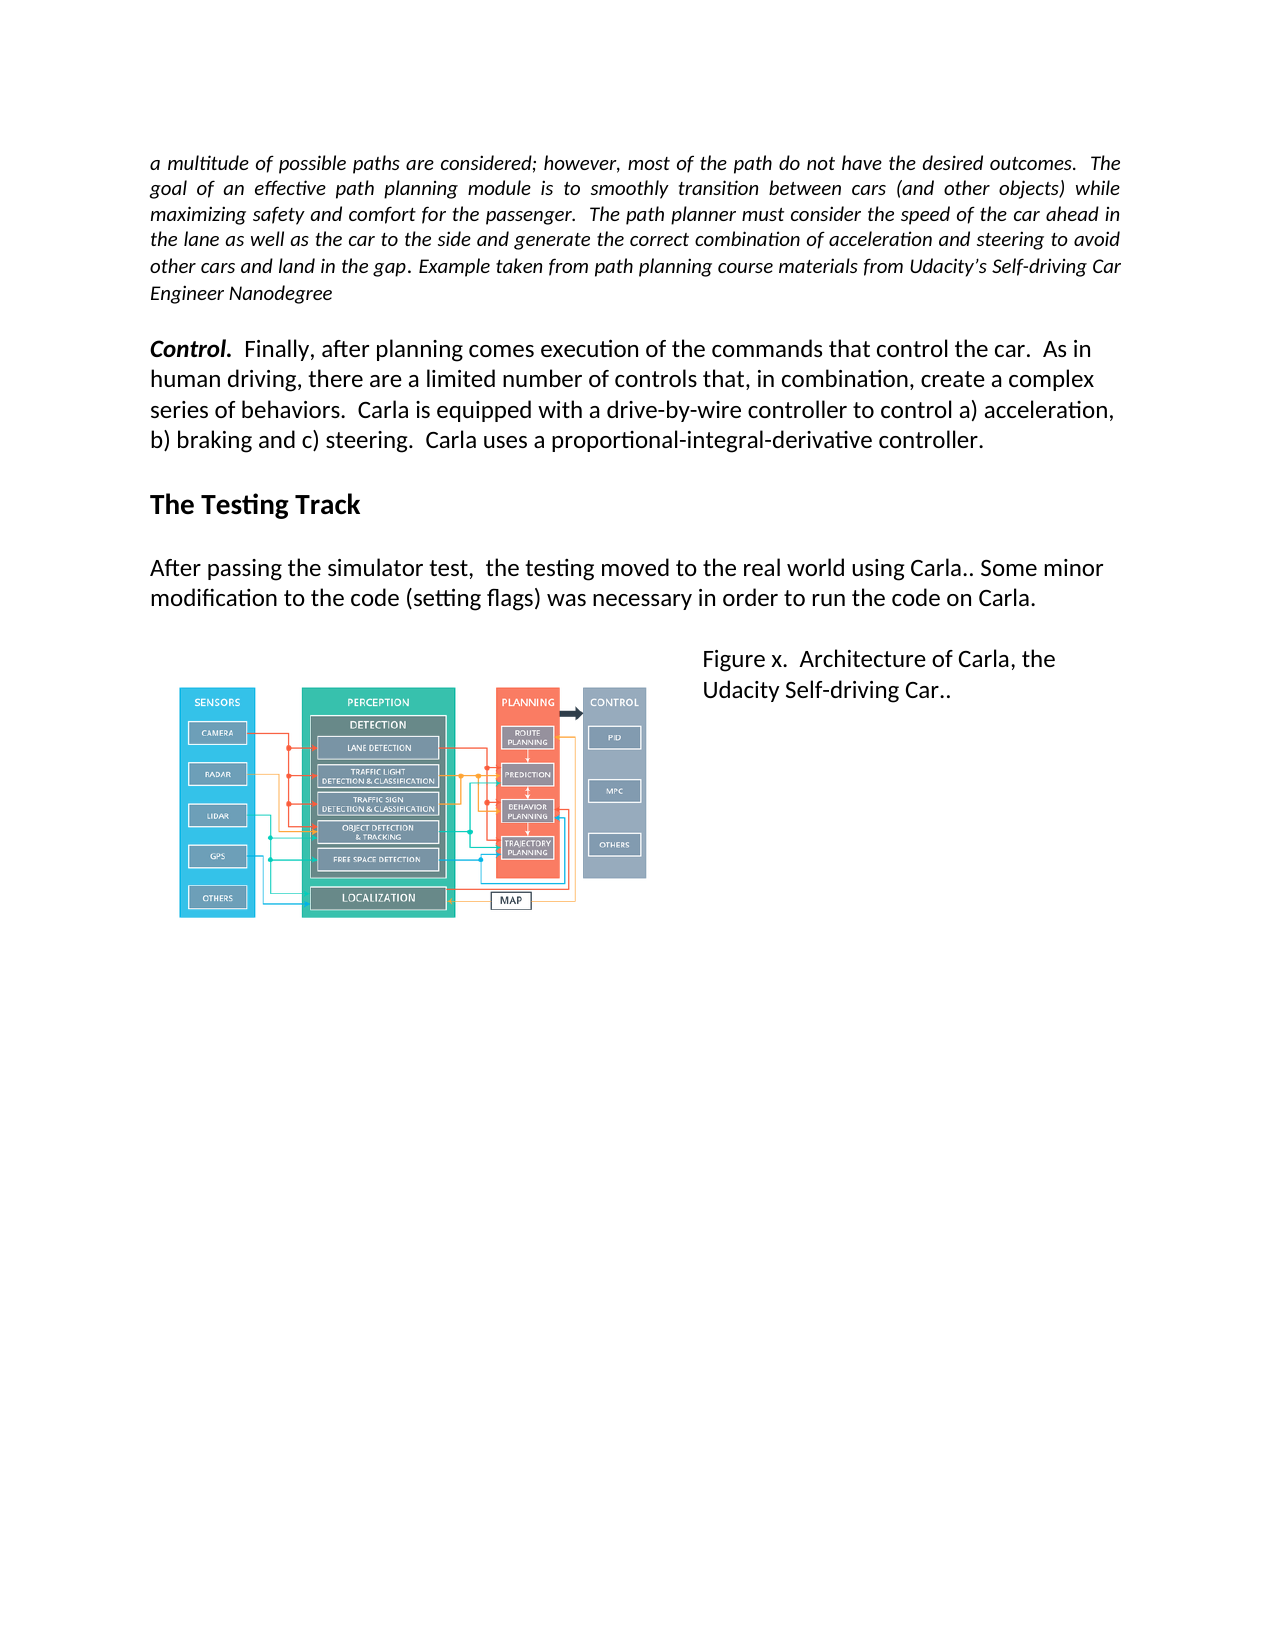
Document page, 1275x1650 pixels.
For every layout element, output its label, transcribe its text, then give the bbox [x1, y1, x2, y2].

text After passing the simulator test, the testing moved to the real world using Carla.. Some minor modification to the code (setting flags) was necessary in order to run the code on Carla. [150, 552, 1125, 613]
text The Testing Track [150, 486, 1125, 521]
picture [154, 664, 669, 941]
text Control. Finally, after planning comes execution of the commands that control the car. As in human driving, there are a limited number of controls that, in combination, create a complex series of behaviors. Carla is equipped with a drive-by-wire controller to control a) acceleration, b) braking and c) steering. Carla uses a proportional-integral-derivative controller. [150, 333, 1125, 455]
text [150, 150, 1125, 305]
text Figure x. Architecture of Carla, the Udacity Self-driving Car.. [150, 643, 1125, 704]
